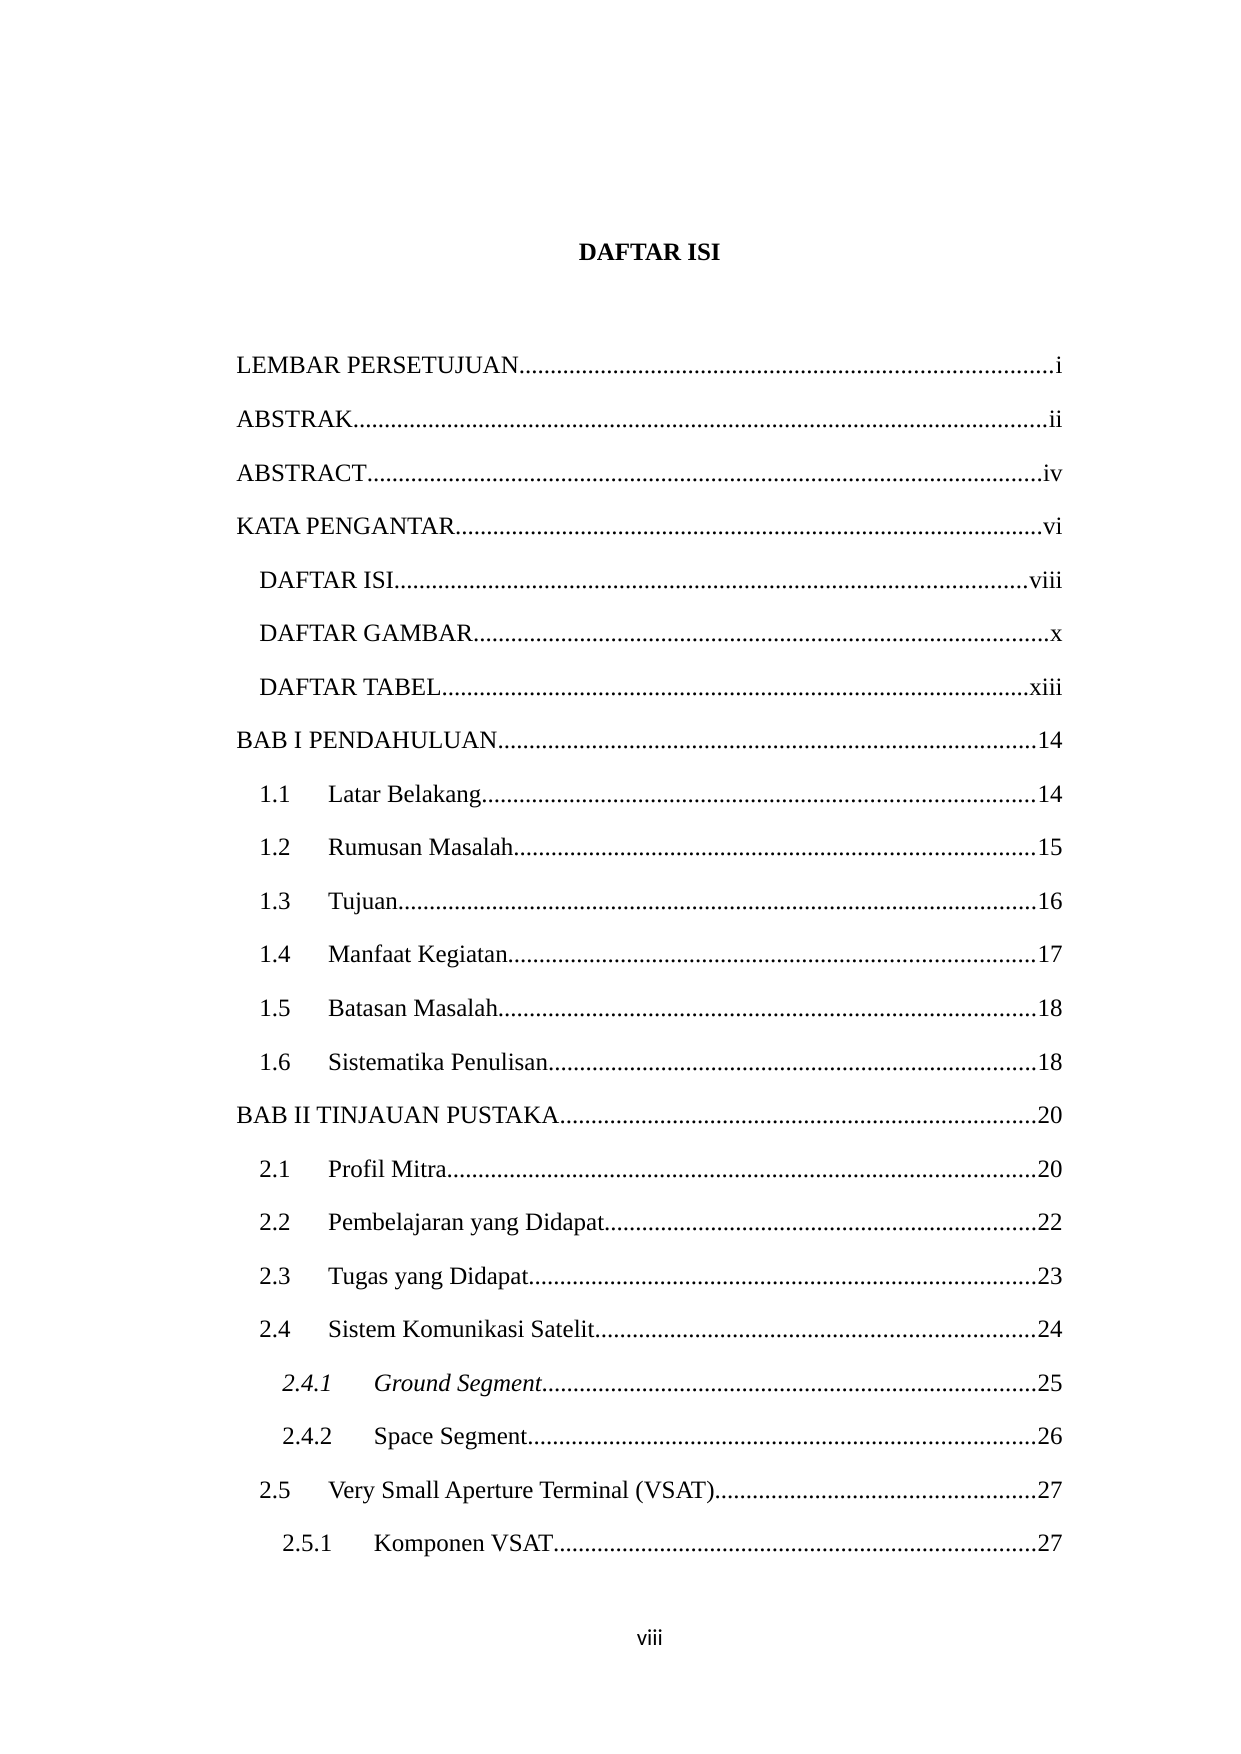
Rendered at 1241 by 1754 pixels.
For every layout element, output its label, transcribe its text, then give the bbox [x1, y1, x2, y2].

subtitle DAFTAR ISI [236, 237, 1063, 266]
